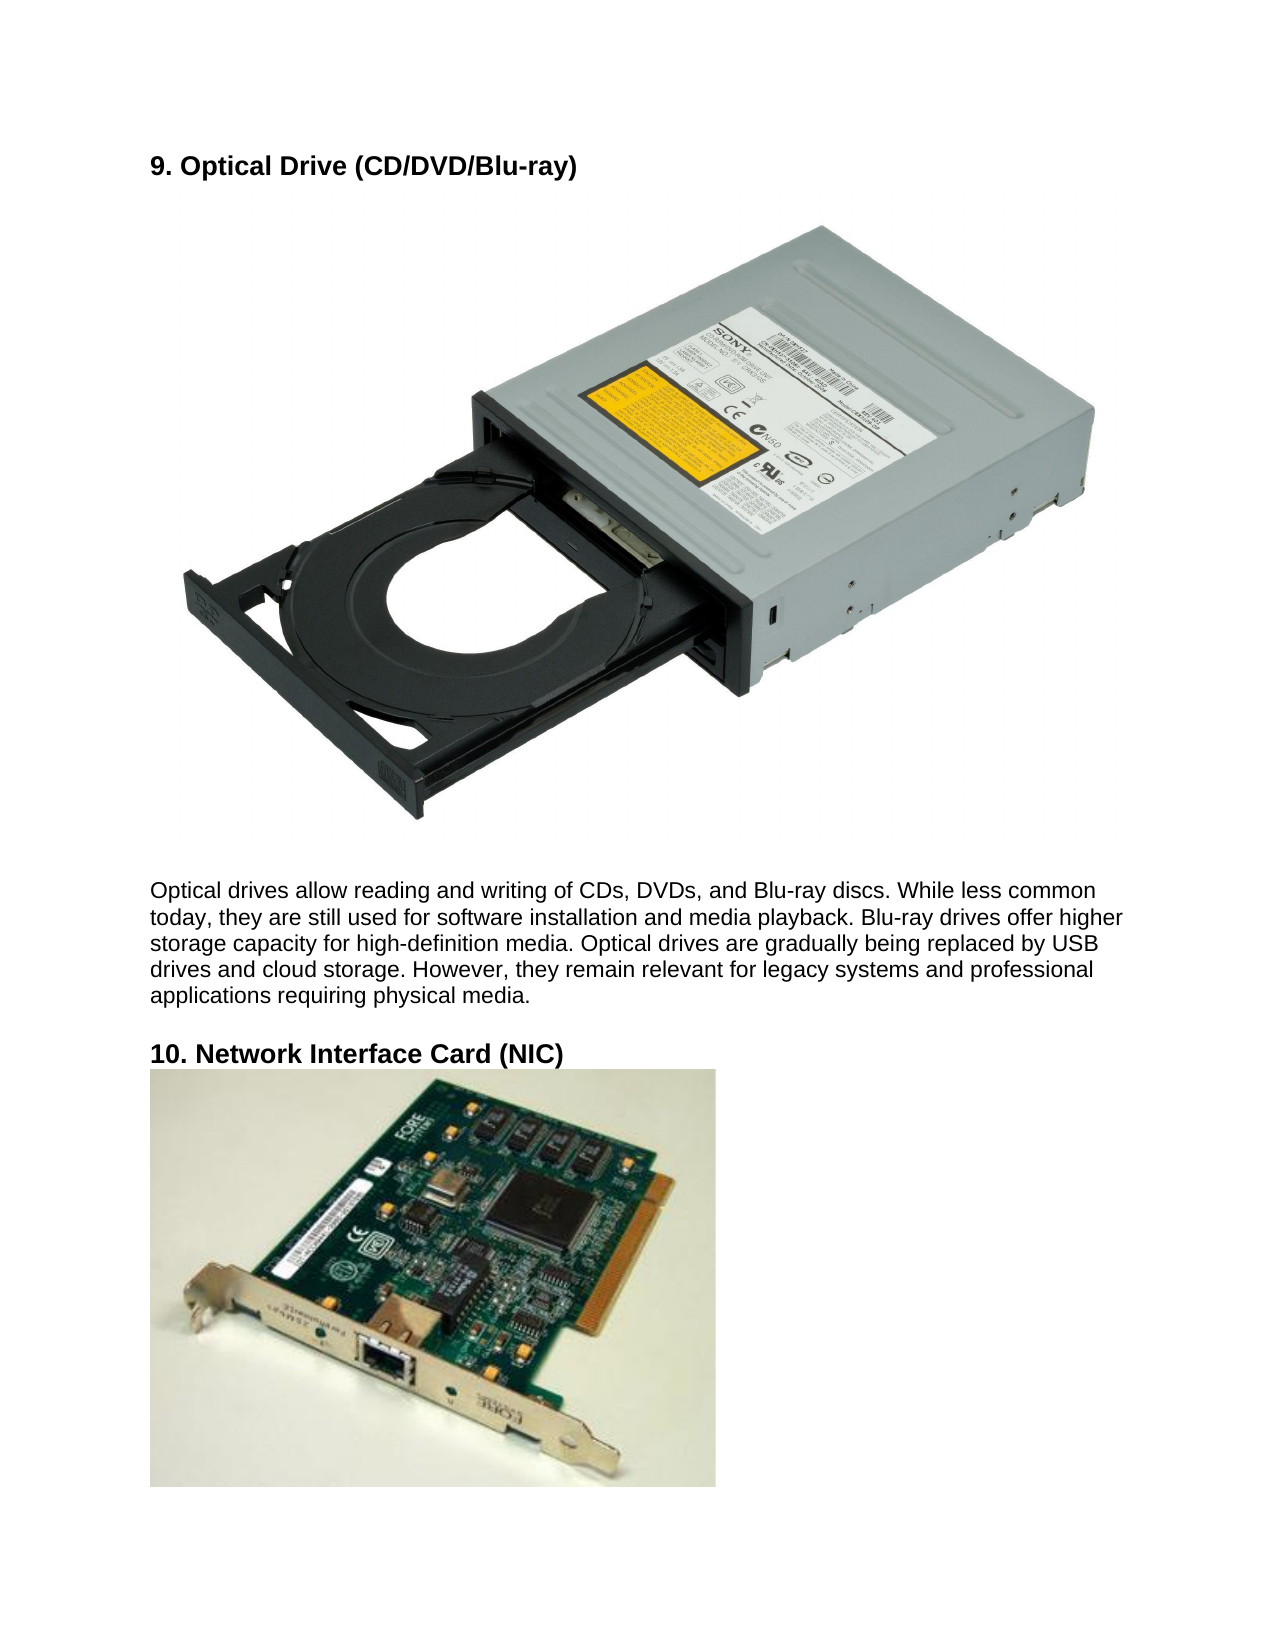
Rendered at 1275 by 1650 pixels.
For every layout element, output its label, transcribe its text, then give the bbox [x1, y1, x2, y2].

subtitle 9. Optical Drive (CD/DVD/Blu-ray) [150, 150, 1125, 181]
picture [150, 1069, 716, 1487]
picture [150, 181, 1125, 852]
text Optical drives allow reading and writing of CDs, DVDs, and Blu-ray discs. While less common today, they are still used for software installation and media playback. Blu-ray drives offer higher storage capacity for high-definition media. Optical drives are gradually being replaced by USB drives and cloud storage. However, they remain relevant for legacy systems and professional applications requiring physical media. [150, 877, 1125, 1009]
